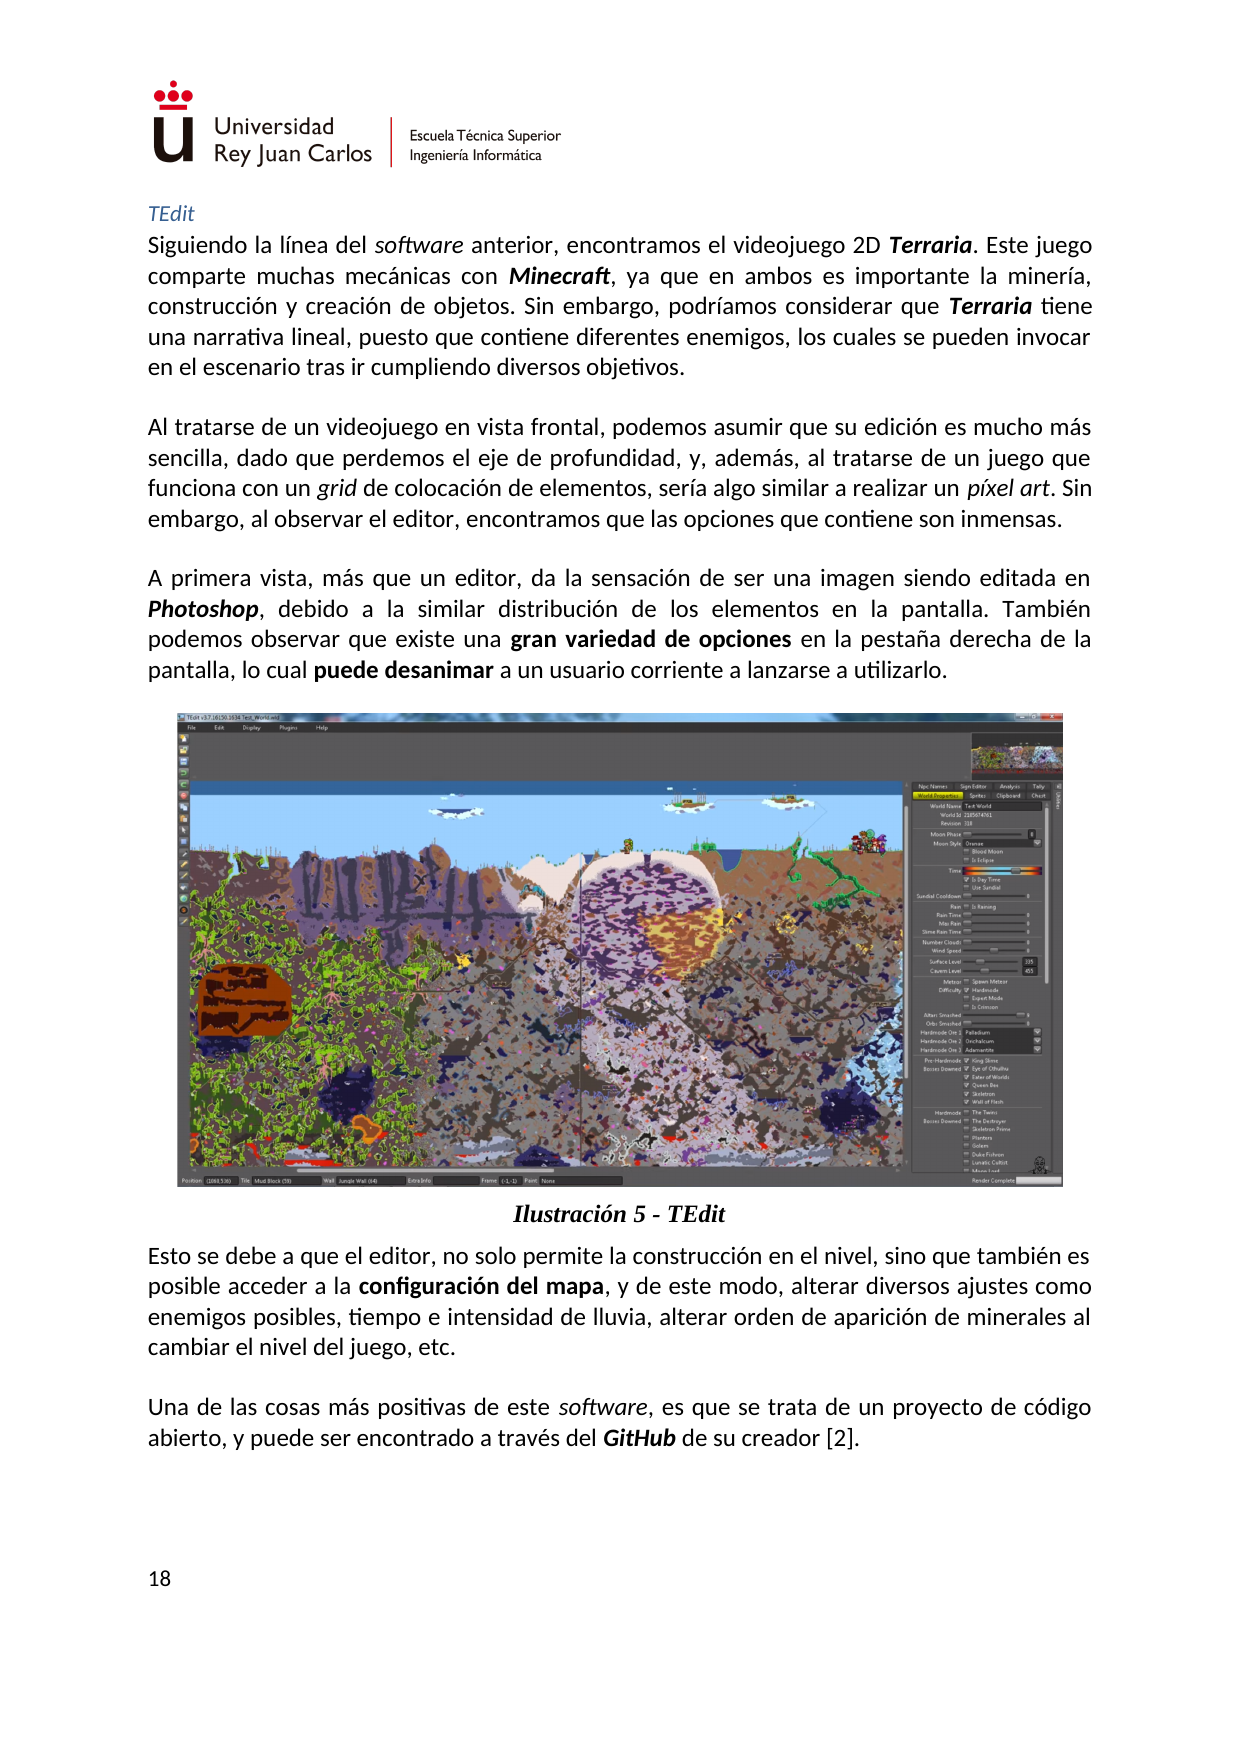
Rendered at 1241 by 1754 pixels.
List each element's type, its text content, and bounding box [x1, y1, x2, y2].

subtitle TEdit [148, 199, 1092, 227]
text Siguiendo la línea del software anterior, encontramos el videojuego 2D Terraria. Este juego comparte muchas mecánicas con Minecraft, ya que en ambos es importante la minería, construcción y creación de objetos. Sin embargo, podríamos considerar que Terraria tiene una narrativa lineal, puesto que contiene diferentes enemigos, los cuales se pueden invocar en el escenario tras ir cumpliendo diversos objetivos. [148, 229, 1092, 382]
text Una de las cosas más positivas de este software, es que se trata de un proyecto de código abierto, y puede ser encontrado a través del GitHub de su creador. [148, 1391, 1092, 1452]
text A primera vista, más que un editor, da la sensación de ser una imagen siendo editada en Photoshop, debido a la similar distribución de los elementos en la pantalla. También podemos observar que existe una gran variedad de opciones en la pestaña derecha de la pantalla, lo cual puede desanimar a un usuario corriente a lanzarse a utilizarlo. [148, 562, 1092, 684]
picture [147, 75, 630, 172]
picture [177, 713, 1063, 1187]
text Esto se debe a que el editor, no solo permite la construcción en el nivel, sino que también es posible acceder a la configuración del mapa, y de este modo, alterar diversos ajustes como enemigos posibles, tiempo e intensidad de lluvia, alterar orden de aparición de minerales al cambiar el nivel del juego, etc. [148, 1240, 1092, 1362]
text Al tratarse de un videojuego en vista frontal, podemos asumir que su edición es mucho más sencilla, dado que perdemos el eje de profundidad, y, además, al tratarse de un juego que funciona con un grid de colocación de elementos, sería algo similar a realizar un píxel art. Sin embargo, al observar el editor, encontramos que las opciones que contiene son inmensas. [148, 411, 1092, 533]
